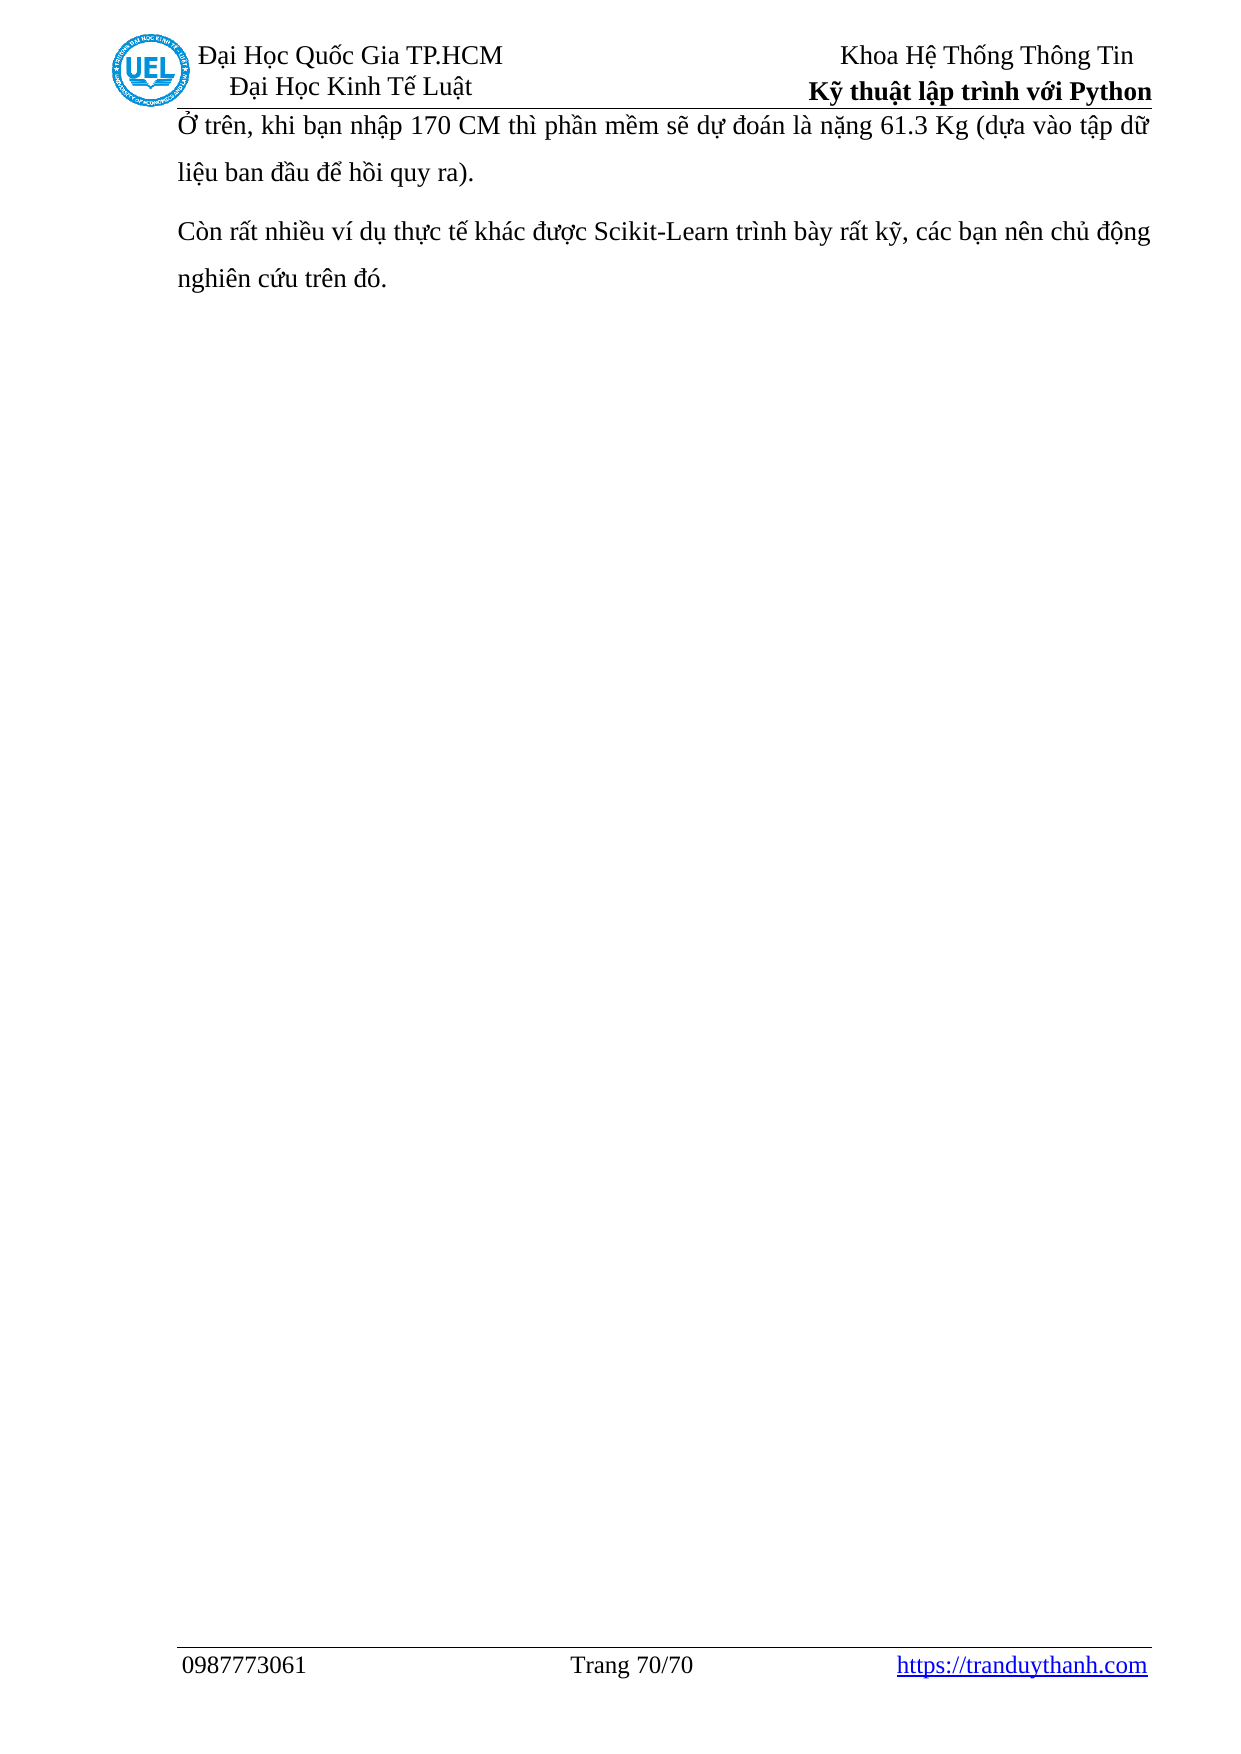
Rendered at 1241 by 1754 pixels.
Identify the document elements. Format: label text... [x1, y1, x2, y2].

picture [111, 33, 191, 108]
text Còn rất nhiều ví dụ thực tế khác được Scikit-Learn trình bày rất kỹ, các bạn nên chủ động nghiên cứu trên đó. [177, 215, 1152, 293]
text Ở trên, khi bạn nhập 170 CM thì phần mềm sẽ dự đoán là nặng 61.3 Kg (dựa vào tập dữ liệu ban đầu để hồi quy ra). [177, 109, 1152, 187]
picture [122, 42, 181, 98]
